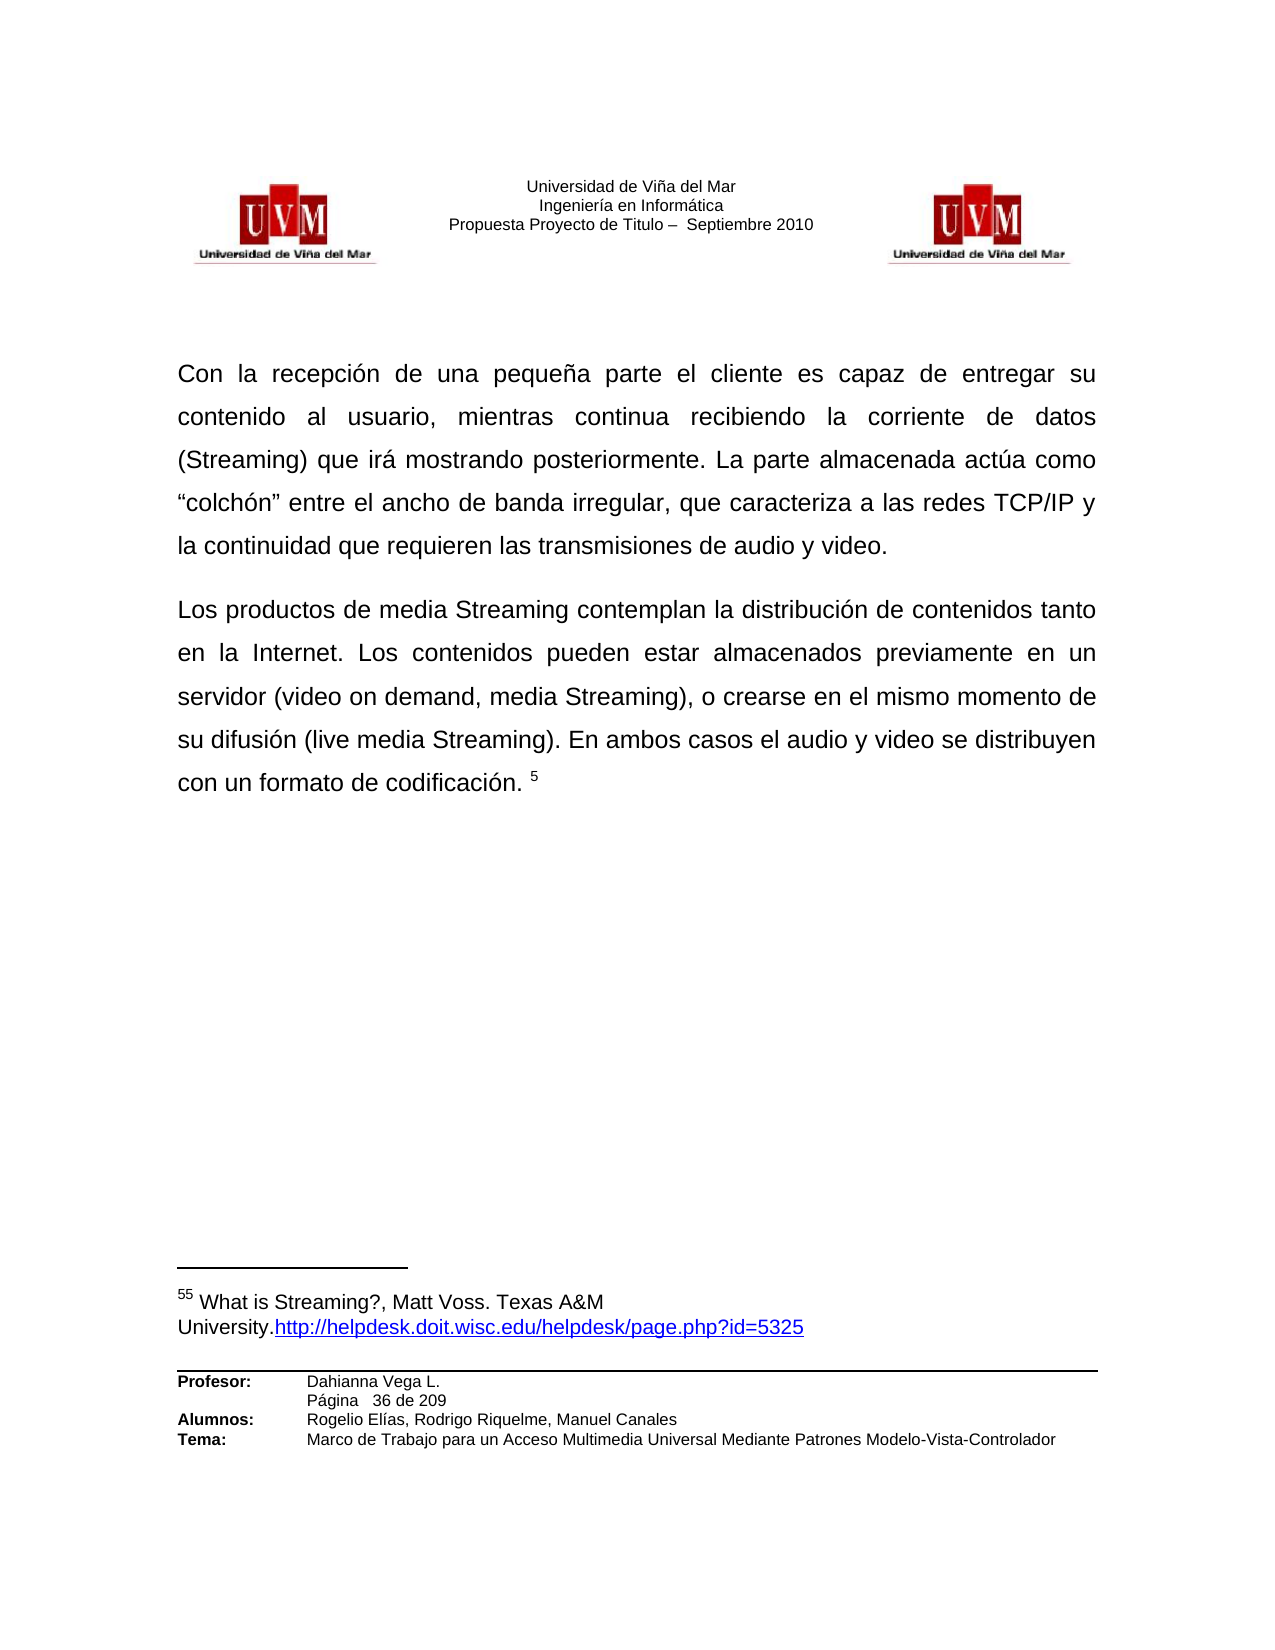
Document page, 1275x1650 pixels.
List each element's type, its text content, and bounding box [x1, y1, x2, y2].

picture [177, 176, 390, 267]
text Los productos de media Streaming contemplan la distribución de contenidos tanto en la Internet. Los contenidos pueden estar almacenados previamente en un servidor (video on demand, media Streaming), o crearse en el mismo momento de su difusión (live media Streaming). En ambos casos el audio y video se distribuyen con un formato de codificación. [177, 595, 1098, 797]
text Con la recepción de una pequeña parte el cliente es capaz de entregar su contenido al usuario, mientras continua recibiendo la corriente de datos (Streaming) que irá mostrando posteriormente. La parte almacenada actúa como “colchón” entre el ancho de banda irregular, que caracteriza a las redes TCP/IP y la continuidad que requieren las transmisiones de audio y video. [177, 359, 1098, 560]
picture [871, 176, 1084, 267]
